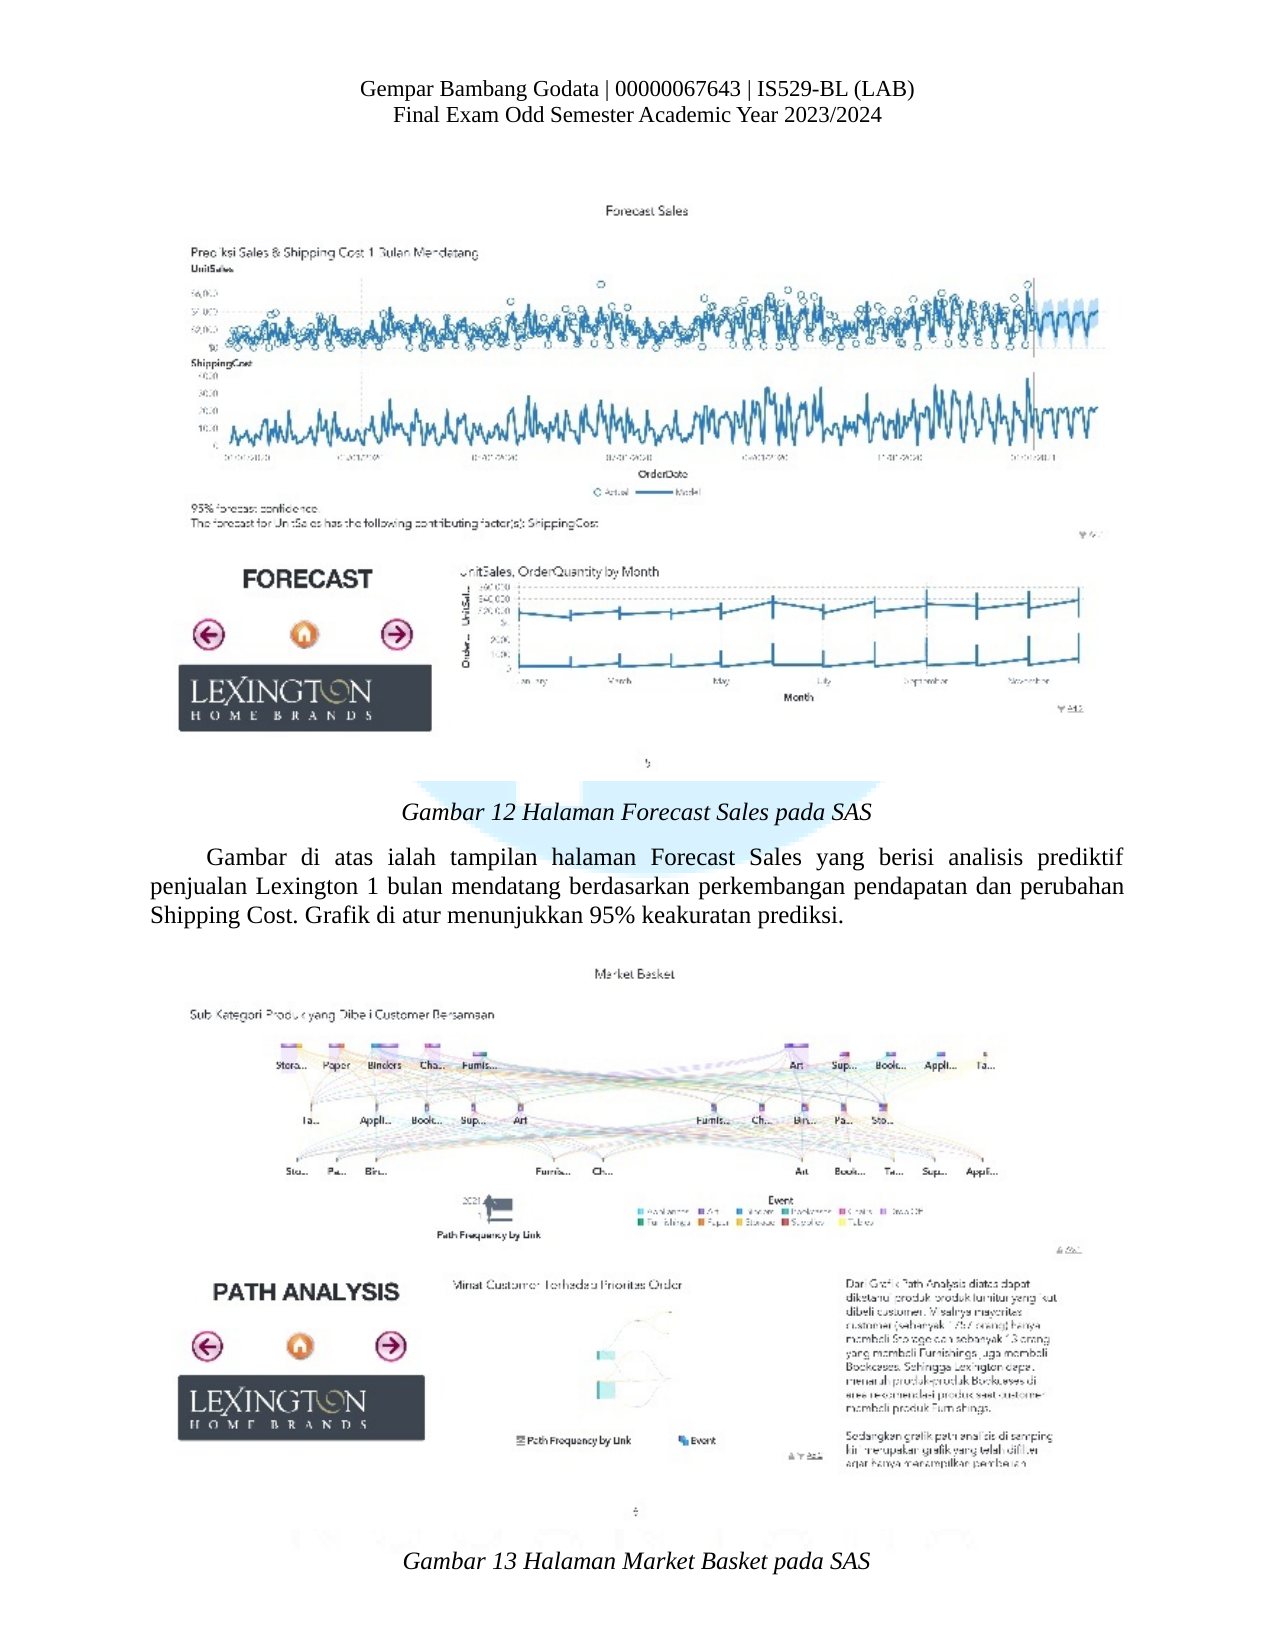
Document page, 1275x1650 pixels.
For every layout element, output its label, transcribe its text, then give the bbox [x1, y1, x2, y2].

picture [150, 945, 1112, 1529]
text Gambar di atas ialah tampilan halaman Forecast Sales yang berisi analisis prediktif penjualan Lexington 1 bulan mendatang berdasarkan perkembangan pendapatan dan perubahan Shipping Cost. Grafik di atur menunjukkan 95% keakuratan prediksi. [150, 842, 1125, 928]
picture [150, 182, 1136, 781]
